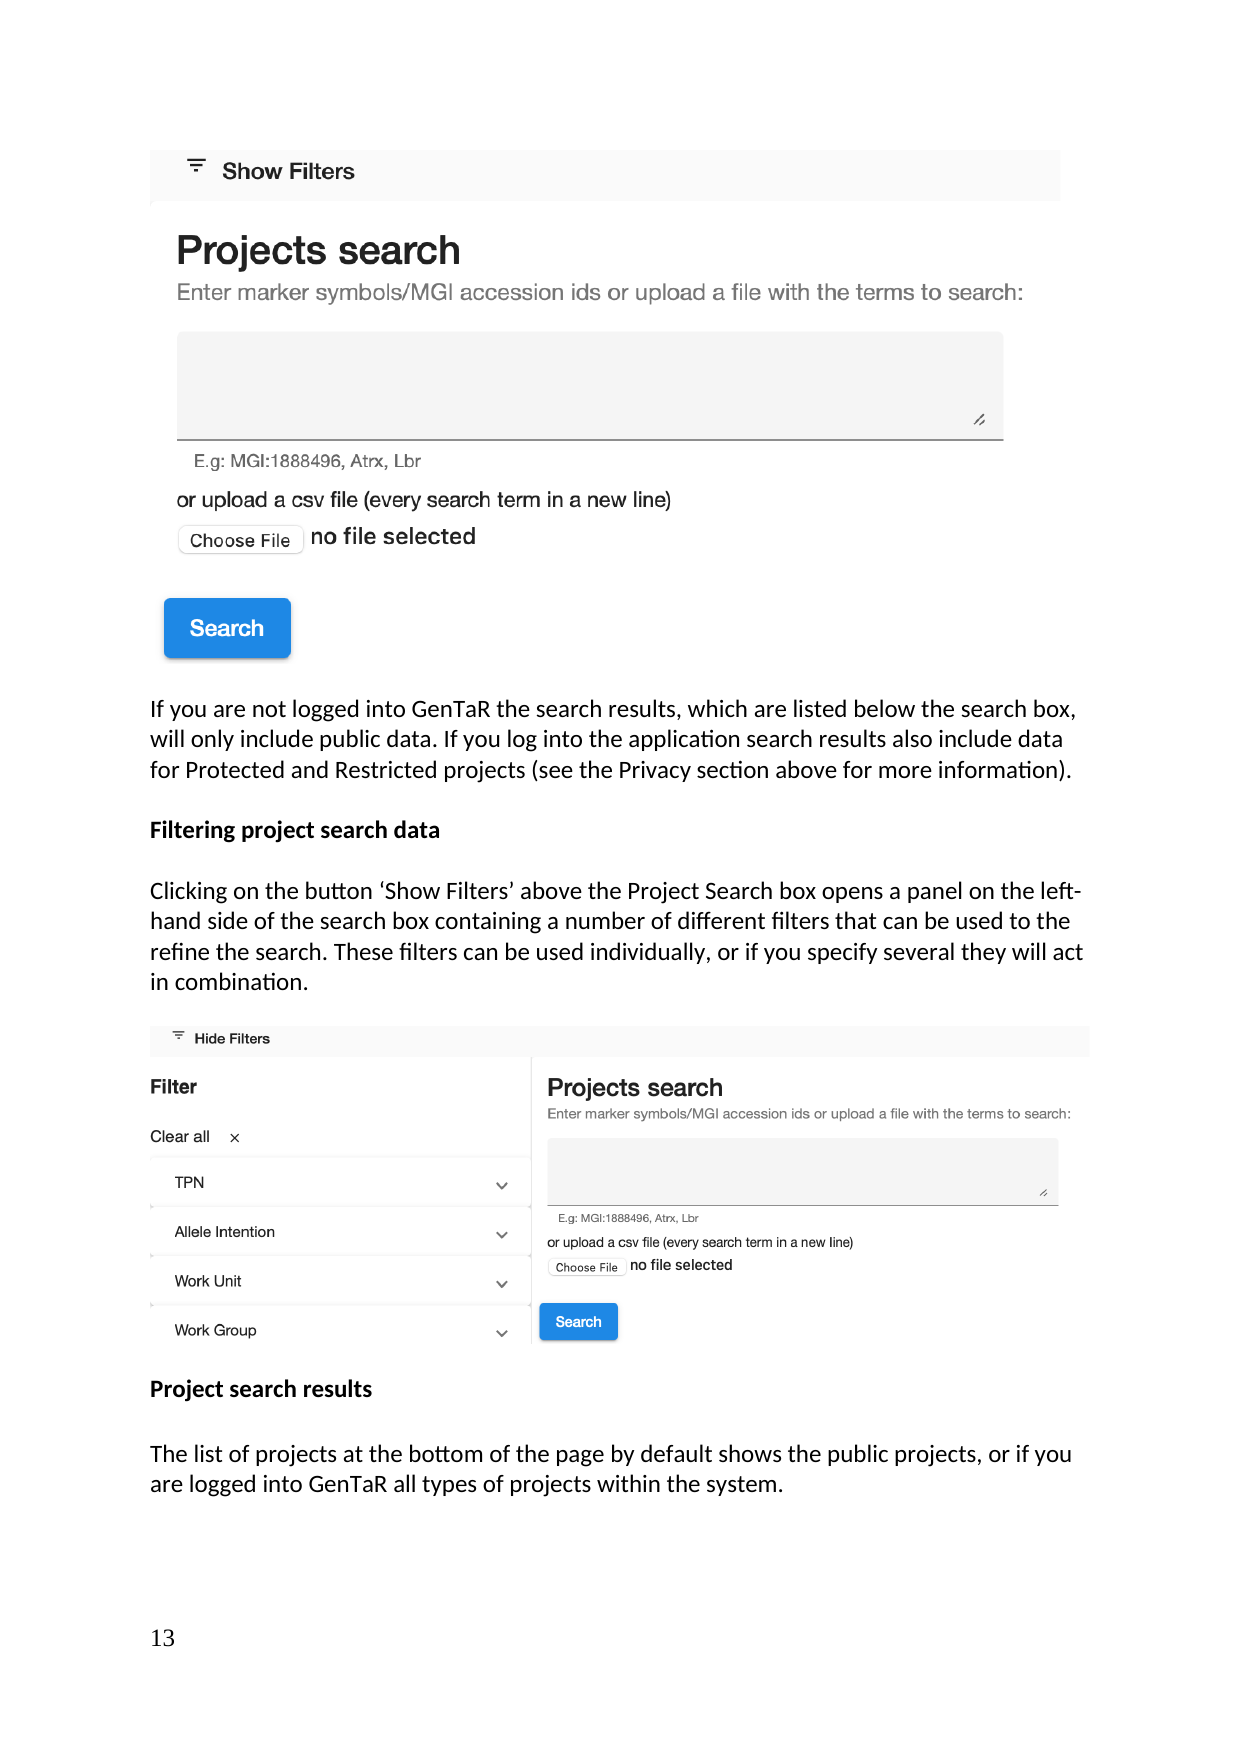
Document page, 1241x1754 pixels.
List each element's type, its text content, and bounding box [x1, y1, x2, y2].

text Filtering project search data [150, 814, 1090, 844]
picture [150, 1026, 1090, 1344]
text Clicking on the button ‘Show Filters’ above the Project Search box opens a panel on the left-hand side of the search box containing a number of different filters that can be used to the refine the search. These filters can be used individually, or if you specify several they will act in combination. [150, 875, 1090, 997]
text The list of projects at the bottom of the page by default shows the public projects, or if you are logged into GenTaR all types of projects within the system. [150, 1438, 1090, 1499]
text If you are not logged into GenTaR the search results, which are listed below the search box, will only include public data. If you log into the application search results also include data for Protected and Restricted projects (see the Privacy section above for more information). [150, 693, 1090, 784]
text Project search results [150, 1373, 1090, 1403]
picture [150, 150, 1061, 664]
